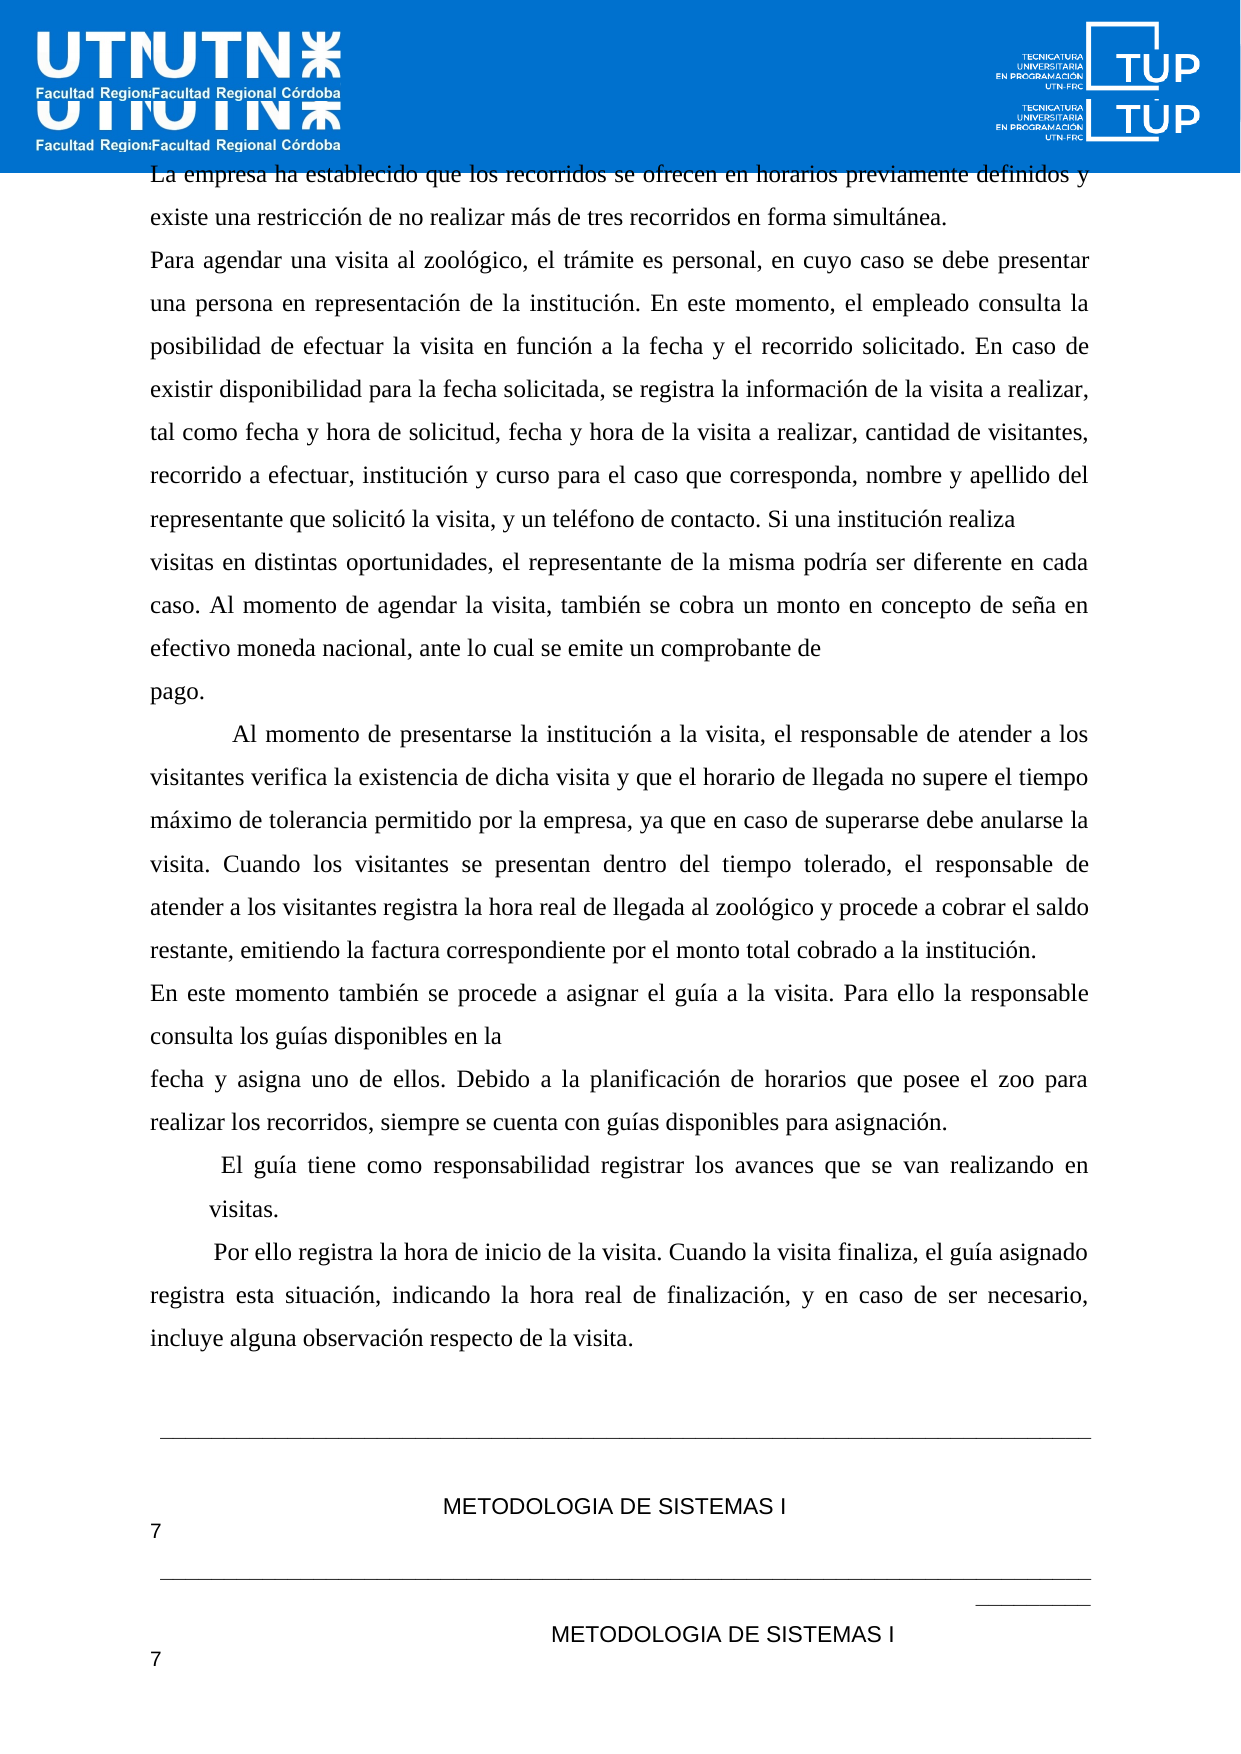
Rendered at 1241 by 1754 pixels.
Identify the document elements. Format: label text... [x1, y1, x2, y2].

text Para agendar una visita al zoológico, el trámite es personal, en cuyo caso se debe presentar una persona en representación de la institución. En este momento, el empleado consulta la posibilidad de efectuar la visita en función a la fecha y el recorrido solicitado. En caso de existir disponibilidad para la fecha solicitada, se registra la información de la visita a realizar, tal como fecha y hora de solicitud, fecha y hora de la visita a realizar, cantidad de visitantes, recorrido a efectuar, institución y curso para el caso que corresponda, nombre y apellido del representante que solicitó la visita, y un teléfono de contacto. Si una institución realiza [150, 245, 1090, 532]
picture [992, 13, 1205, 152]
text visitas en distintas oportunidades, el representante de la misma podría ser diferente en cada caso. Al momento de agendar la visita, también se cobra un monto en concepto de seña en efectivo moneda nacional, ante lo cual se emite un comprobante de [150, 547, 1090, 662]
picture [34, 28, 341, 152]
text pago. [150, 676, 1090, 705]
text fecha y asigna uno de ellos. Debido a la planificación de horarios que posee el zoo para realizar los recorridos, siempre se cuenta con guías disponibles para asignación. [150, 1064, 1090, 1136]
text Por ello registra la hora de inicio de la visita. Cuando la visita finaliza, el guía asignado registra esta situación, indicando la hora real de finalización, y en caso de ser necesario, incluye alguna observación respecto de la visita. [150, 1237, 1090, 1352]
text En este momento también se procede a asignar el guía a la visita. Para ello la responsable consulta los guías disponibles en la [150, 978, 1090, 1050]
text El guía tiene como responsabilidad registrar los avances que se van realizando en visitas. [209, 1151, 1090, 1222]
text Al momento de presentarse la institución a la visita, el responsable de atender a los visitantes verifica la existencia de dicha visita y que el horario de llegada no supere el tiempo máximo de tolerancia permitido por la empresa, ya que en caso de superarse debe anularse la visita. Cuando los visitantes se presentan dentro del tiempo tolerado, el responsable de atender a los visitantes registra la hora real de llegada al zoológico y procede a cobrar el saldo restante, emitiendo la factura correspondiente por el monto total cobrado a la institución. [150, 719, 1090, 964]
